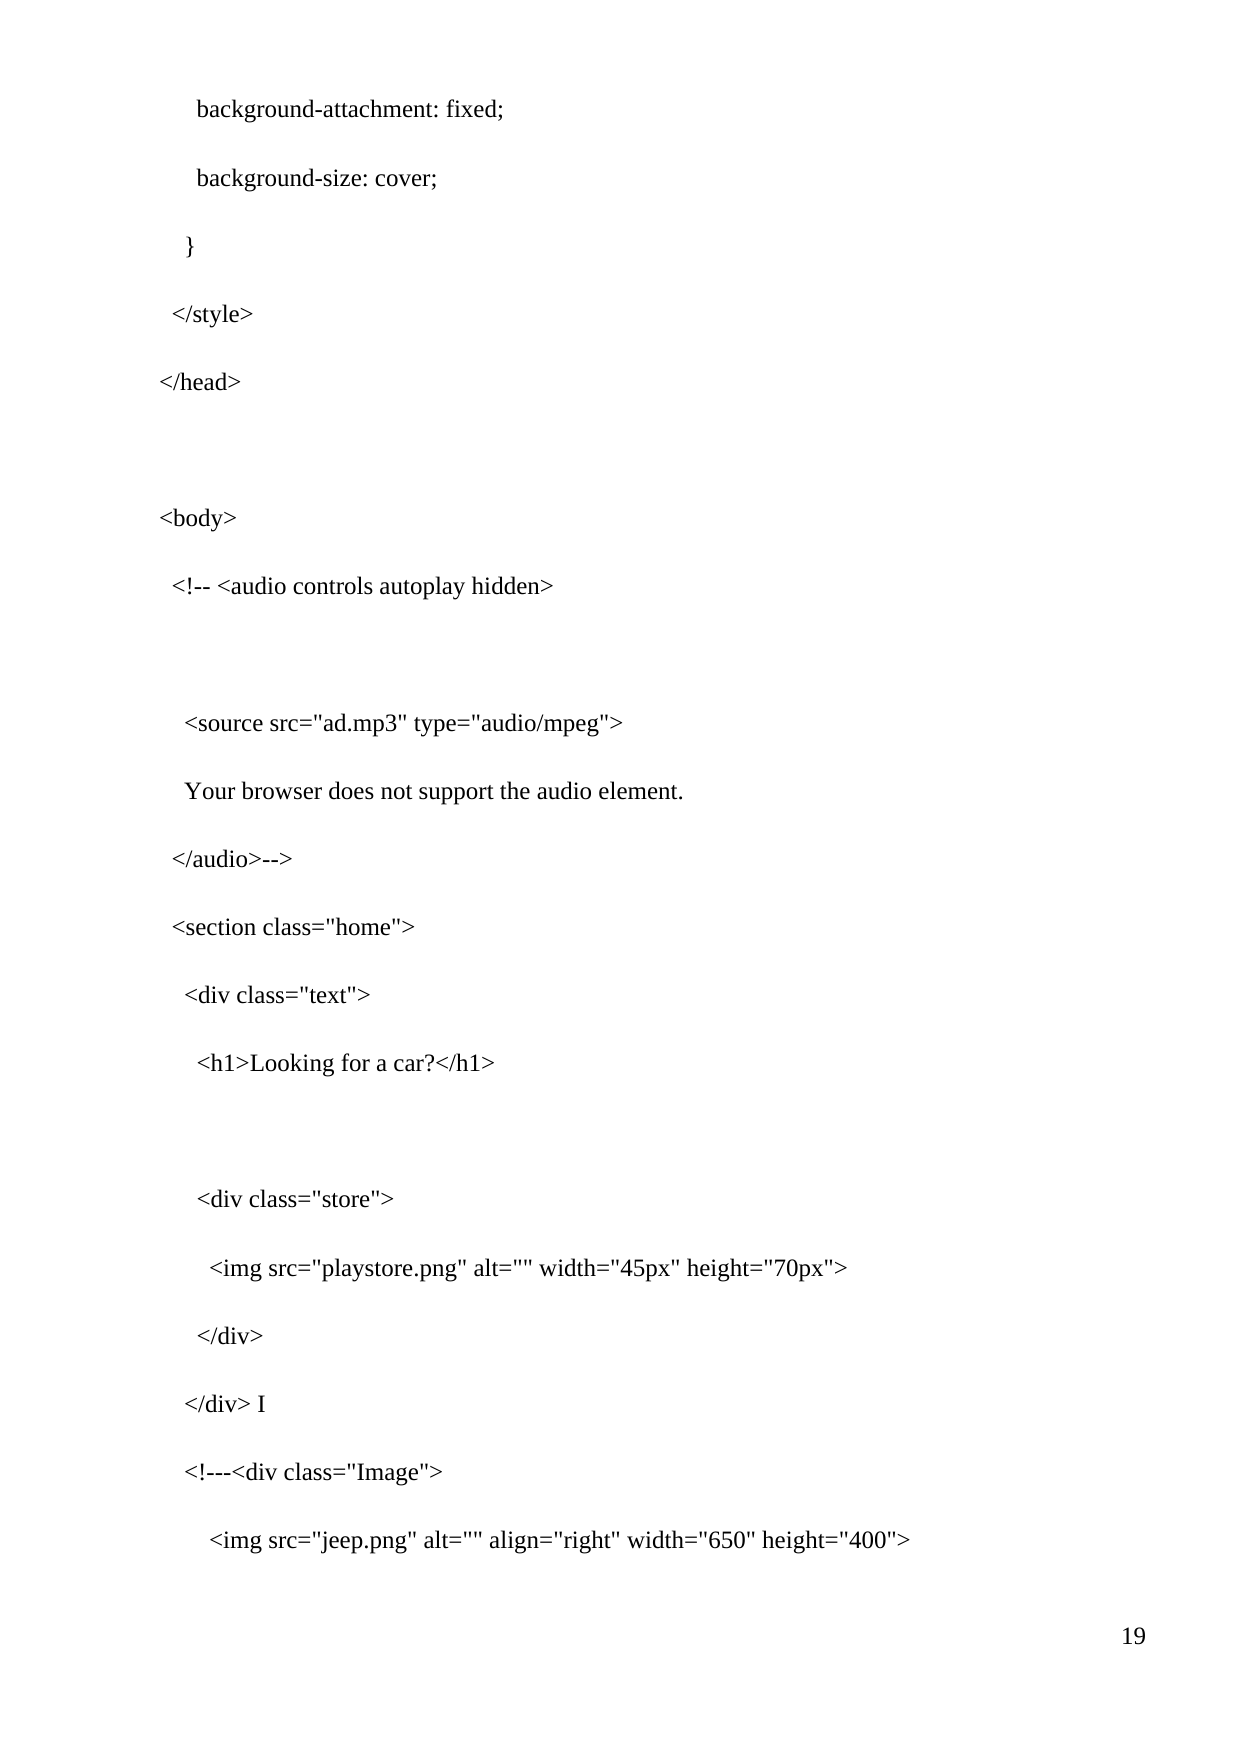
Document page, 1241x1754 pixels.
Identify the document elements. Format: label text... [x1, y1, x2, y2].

text Your browser does not support the audio element. [159, 776, 1146, 804]
text <img src="playstore.png" alt="" width="45px" height="70px"> [159, 1253, 1146, 1281]
text } [159, 231, 1146, 259]
text <!-- <audio controls autoplay hidden> [159, 571, 1146, 600]
text <img src="jeep.png" alt="" align="right" width="650" height="400"> [159, 1525, 1146, 1554]
text </audio>--> [159, 844, 1146, 873]
text <div class="store"> [159, 1184, 1146, 1213]
text background-attachment: fixed; [159, 94, 1146, 123]
text <div class="text"> [159, 980, 1146, 1009]
text <h1>Looking for a car?</h1> [159, 1048, 1146, 1077]
text </style> [159, 299, 1146, 328]
text background-size: cover; [159, 163, 1146, 191]
text <body> [159, 503, 1146, 532]
text </div> I [159, 1389, 1146, 1418]
text <source src="ad.mp3" type="audio/mpeg"> [159, 708, 1146, 736]
text </head> [159, 367, 1146, 396]
text <section class="home"> [159, 912, 1146, 941]
text </div> [159, 1321, 1146, 1349]
text <!---<div class="Image"> [159, 1457, 1146, 1486]
